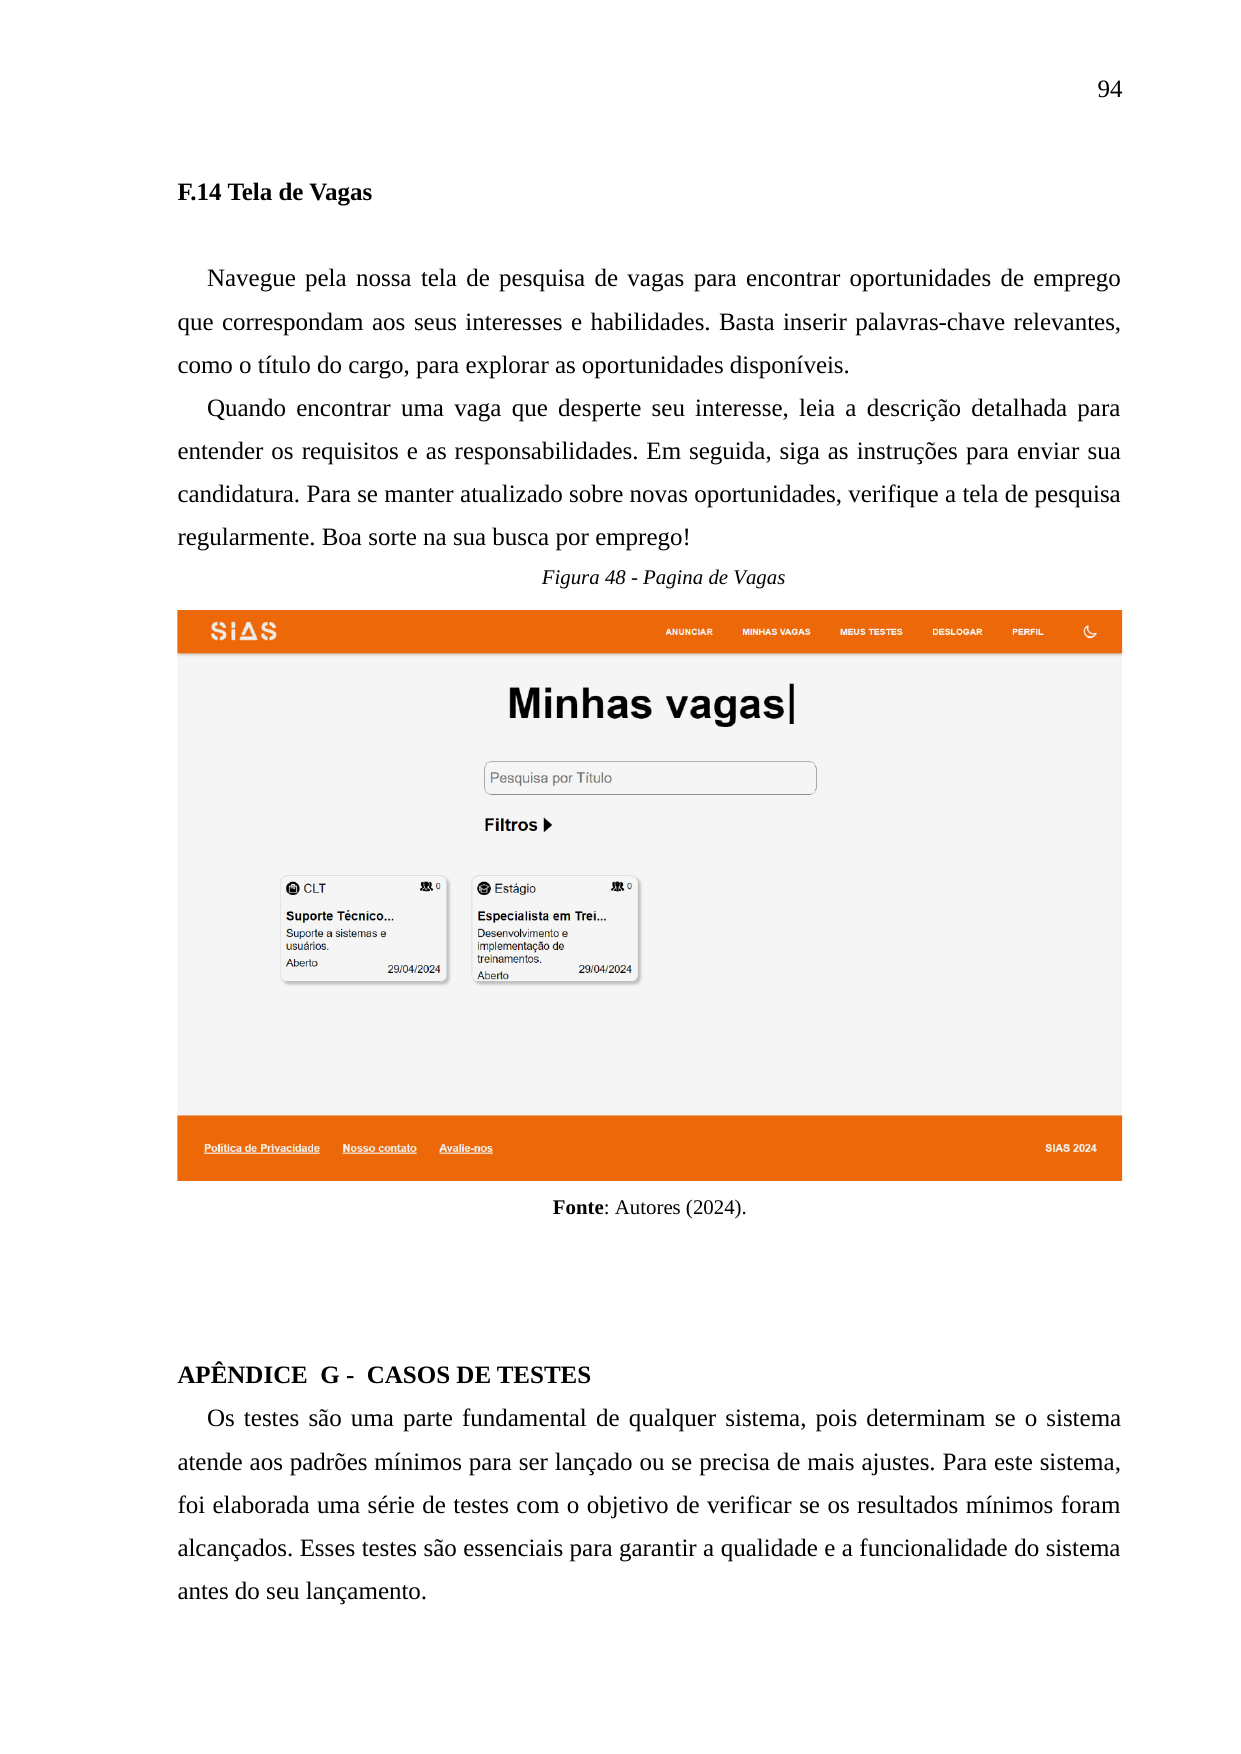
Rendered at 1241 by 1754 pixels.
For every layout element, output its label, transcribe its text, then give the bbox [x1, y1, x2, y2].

text Navegue pela nossa tela de pesquisa de vagas para encontrar oportunidades de emprego que correspondam aos seus interesses e habilidades. Basta inserir palavras-chave relevantes, como o título do cargo, para explorar as oportunidades disponíveis. [177, 263, 1122, 378]
subtitle APÊNDICE G - CASOS DE TESTES [177, 1360, 1122, 1389]
text Quando encontrar uma vaga que desperte seu interesse, leia a descrição detalhada para entender os requisitos e as responsabilidades. Em seguida, siga as instruções para enviar sua candidatura. Para se manter atualizado sobre novas oportunidades, verifique a tela de pesquisa regularmente. Boa sorte na sua busca por emprego! [177, 393, 1122, 551]
text Os testes são uma parte fundamental de qualquer sistema, pois determinam se o sistema atende aos padrões mínimos para ser lançado ou se precisa de mais ajustes. Para este sistema, foi elaborada uma série de testes com o objetivo de verificar se os resultados mínimos foram alcançados. Esses testes são essenciais para garantir a qualidade e a funcionalidade do sistema antes do seu lançamento. [177, 1403, 1122, 1605]
subtitle F.14 Tela de Vagas [177, 177, 1122, 206]
picture [177, 610, 1123, 1181]
text Fonte: Autores (2024). [177, 1195, 1122, 1219]
text Figura 48 - Pagina de Vagas [177, 565, 1122, 589]
